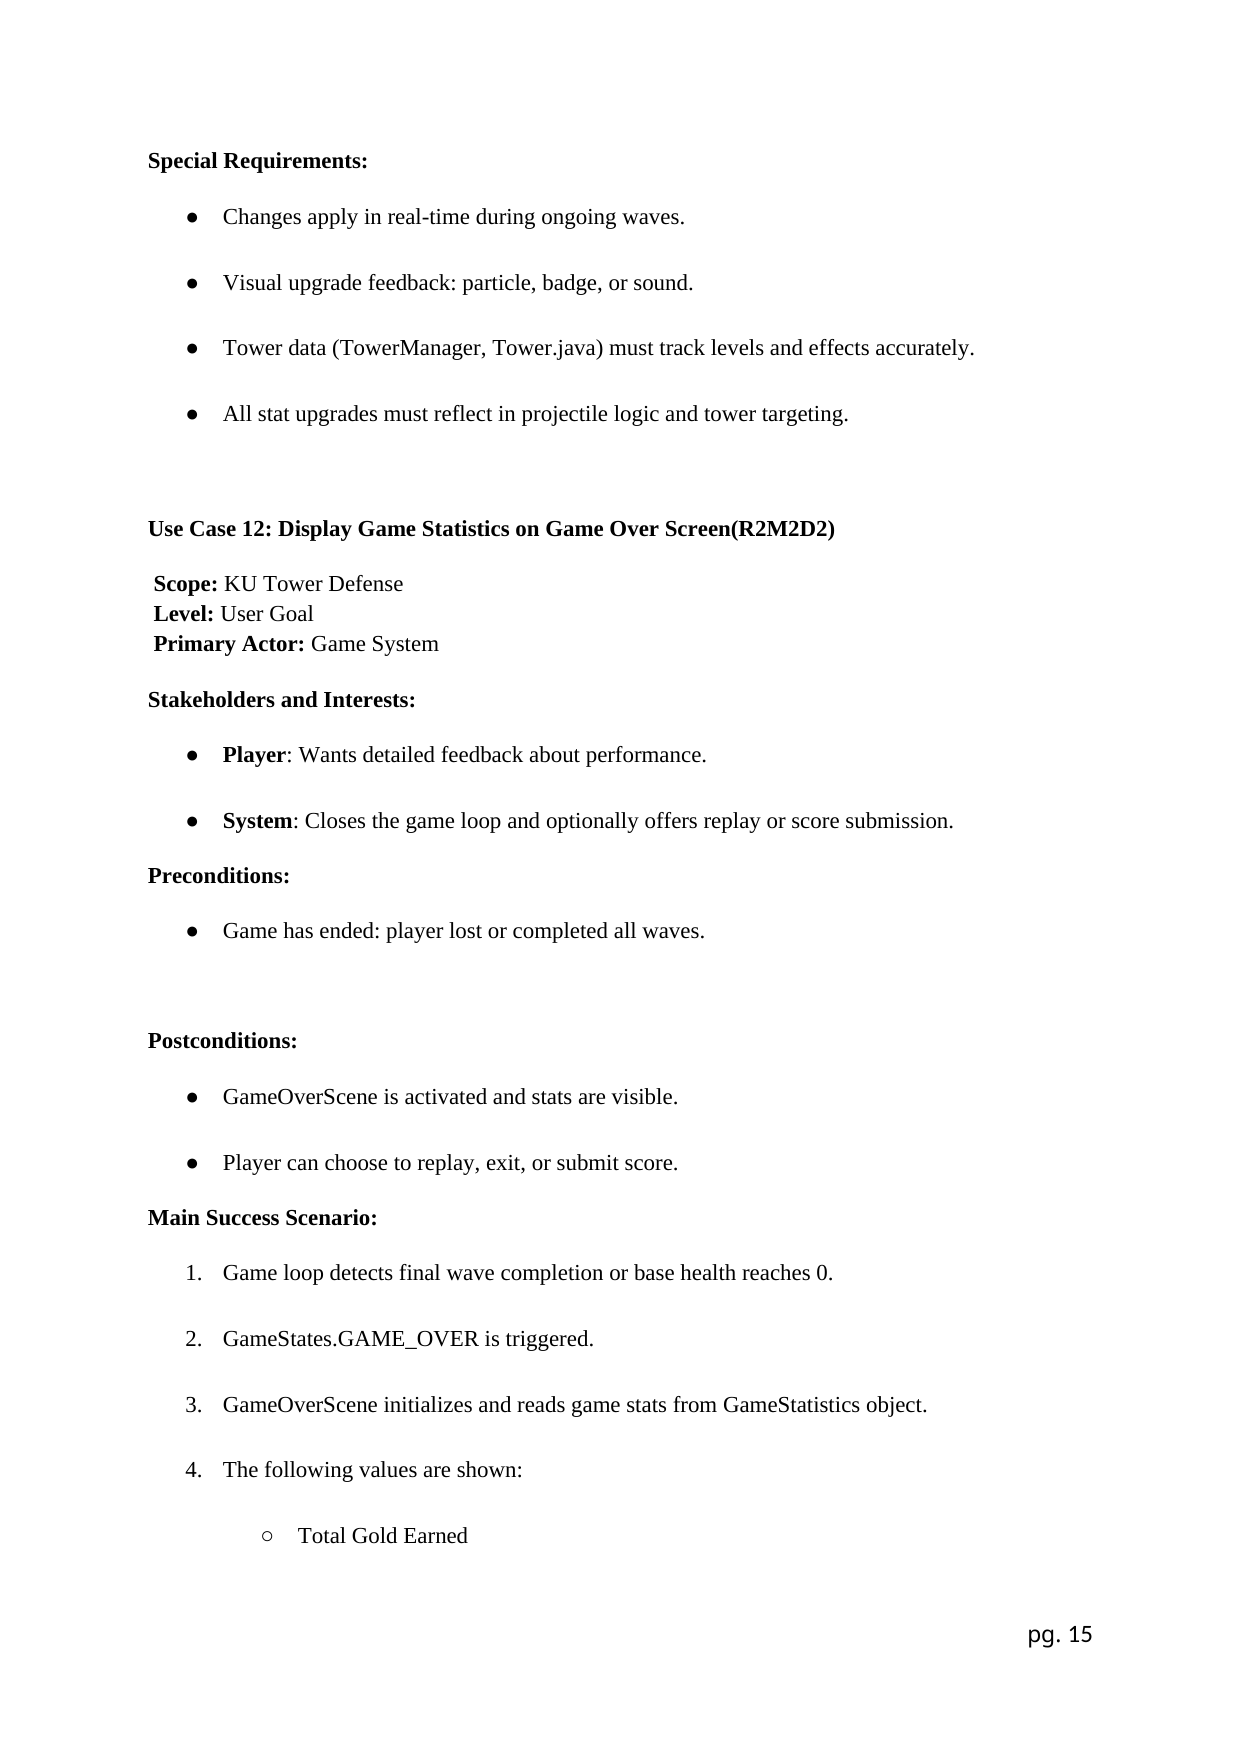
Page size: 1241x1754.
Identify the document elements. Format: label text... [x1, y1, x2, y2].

text Scope: KU Tower Defense Level: User Goal Primary Actor: Game System [148, 570, 1093, 657]
text Postconditions: [148, 1028, 1093, 1054]
list Visual upgrade feedback: particle, badge, or sound. [185, 269, 1093, 330]
list Total Gold Earned [260, 1522, 1093, 1584]
list Player can choose to replay, exit, or submit score. [185, 1149, 1093, 1175]
list Changes apply in real-time during ongoing waves. [185, 203, 1093, 264]
subtitle Use Case 12: Display Game Statistics on Game Over Screen(R2M2D2) [148, 515, 1093, 541]
list Tower data (TowerManager, Tower.java) must track levels and effects accurately. [185, 334, 1093, 396]
list Game has ended: player lost or completed all waves. [185, 917, 1093, 943]
list GameOverScene is activated and stats are visible. [185, 1083, 1093, 1144]
text Stakeholders and Interests: [148, 686, 1093, 712]
text Preconditions: [148, 862, 1093, 888]
text Main Success Scenario: [148, 1204, 1093, 1230]
list The following values are shown: [185, 1457, 1093, 1518]
list All stat upgrades must reflect in projectile logic and tower targeting. [185, 400, 1093, 427]
text Special Requirements: [148, 148, 1093, 174]
list GameOverScene initializes and reads game stats from GameStatistics object. [185, 1391, 1093, 1452]
list System: Closes the game loop and optionally offers replay or score submission. [185, 807, 1093, 833]
list Player: Wants detailed feedback about performance. [185, 741, 1093, 802]
list Game loop detects final wave completion or base health reaches 0. [185, 1259, 1093, 1320]
list GameStates.GAME_OVER is triggered. [185, 1325, 1093, 1386]
